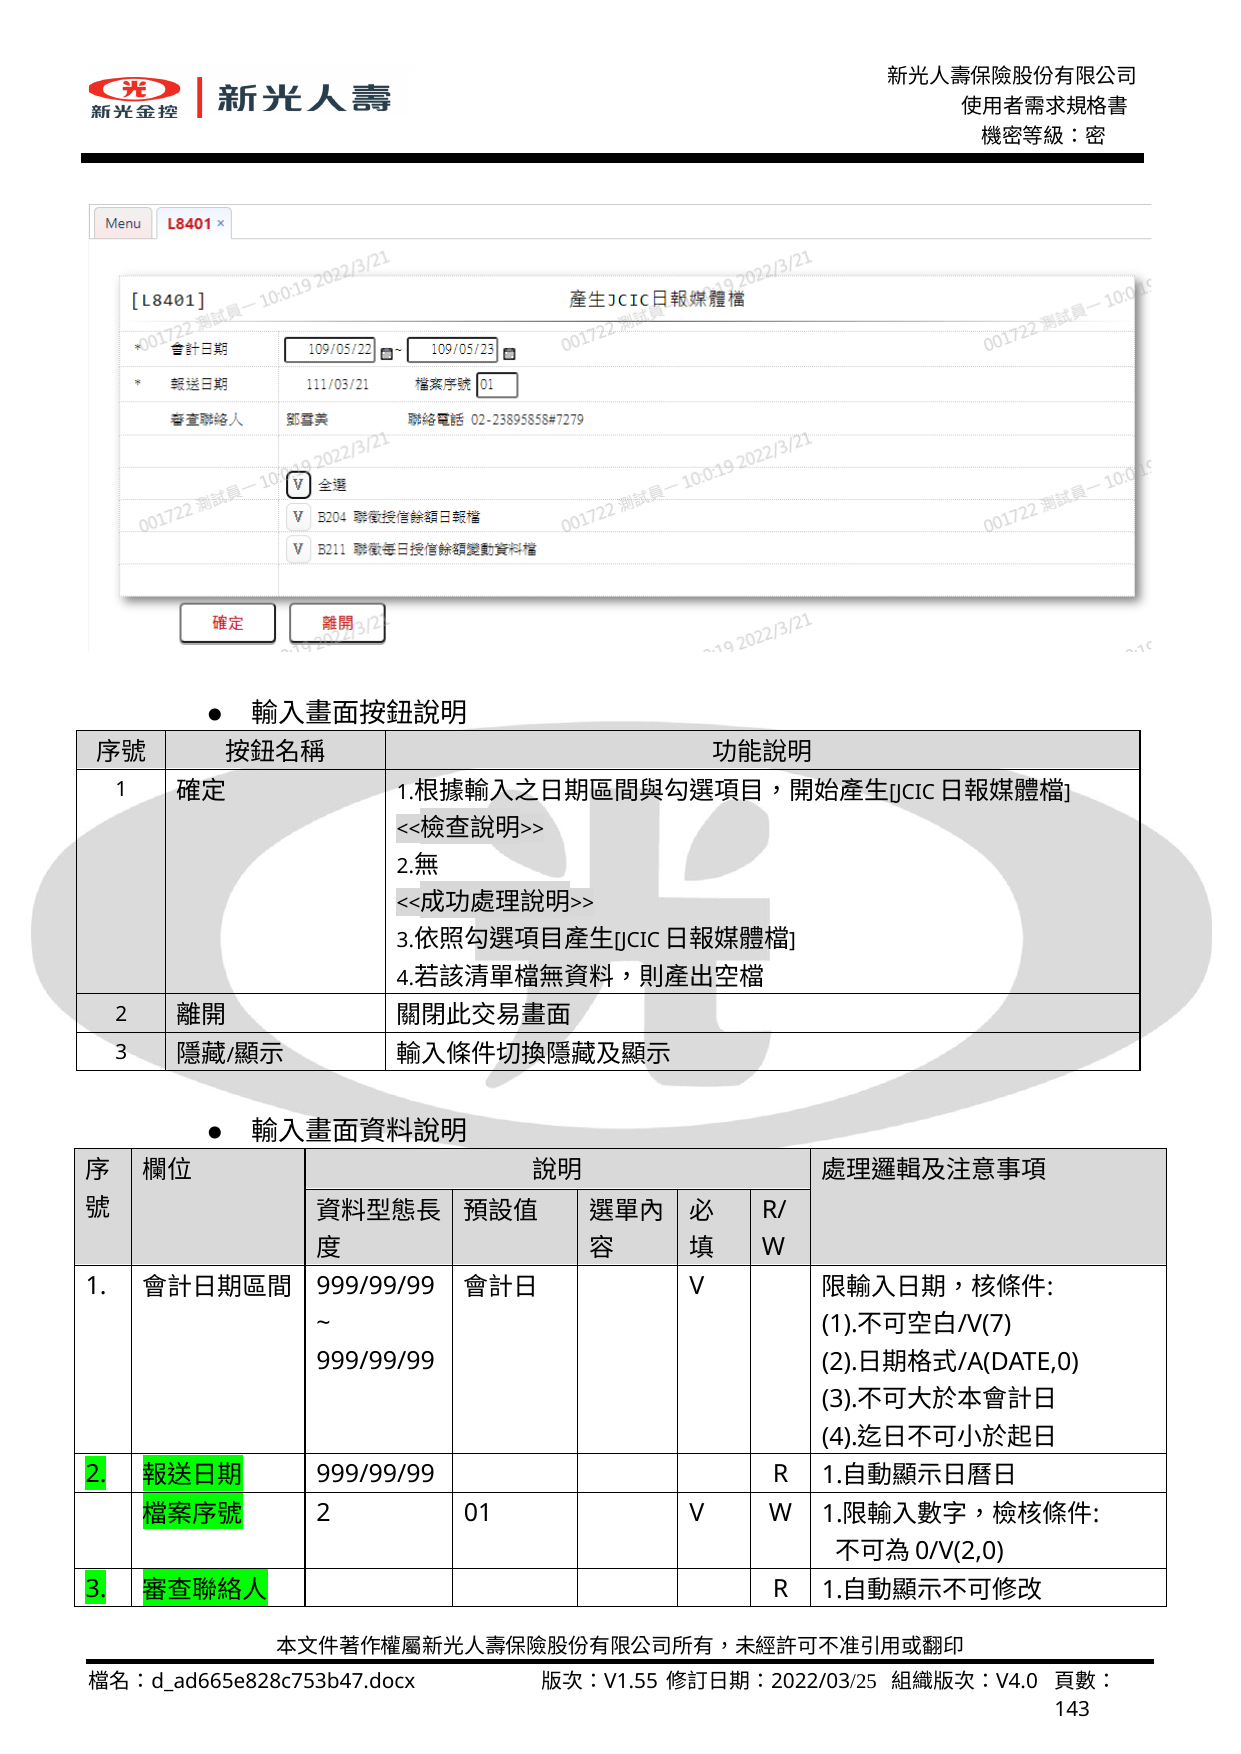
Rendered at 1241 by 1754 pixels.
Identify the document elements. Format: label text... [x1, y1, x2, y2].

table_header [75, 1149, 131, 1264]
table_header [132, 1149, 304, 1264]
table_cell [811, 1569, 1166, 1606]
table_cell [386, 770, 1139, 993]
picture [25, 713, 1215, 1166]
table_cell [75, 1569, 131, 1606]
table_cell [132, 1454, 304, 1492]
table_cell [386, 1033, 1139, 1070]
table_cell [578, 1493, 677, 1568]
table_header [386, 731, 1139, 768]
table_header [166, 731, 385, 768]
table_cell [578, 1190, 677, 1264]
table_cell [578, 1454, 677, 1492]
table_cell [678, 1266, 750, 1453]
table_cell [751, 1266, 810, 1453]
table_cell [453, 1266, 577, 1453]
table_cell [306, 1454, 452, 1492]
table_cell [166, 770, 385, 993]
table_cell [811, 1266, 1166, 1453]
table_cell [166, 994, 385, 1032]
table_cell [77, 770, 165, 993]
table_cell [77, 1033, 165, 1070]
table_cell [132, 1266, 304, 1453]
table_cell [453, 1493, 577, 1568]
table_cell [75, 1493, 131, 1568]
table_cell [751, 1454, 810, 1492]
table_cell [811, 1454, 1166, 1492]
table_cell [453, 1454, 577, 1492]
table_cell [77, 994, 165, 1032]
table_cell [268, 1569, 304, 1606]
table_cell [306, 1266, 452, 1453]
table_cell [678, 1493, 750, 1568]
list 輸入畫面按鈕說明 [207, 691, 1152, 730]
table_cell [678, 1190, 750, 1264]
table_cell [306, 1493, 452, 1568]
list 輸入畫面資料說明 [207, 1109, 1152, 1148]
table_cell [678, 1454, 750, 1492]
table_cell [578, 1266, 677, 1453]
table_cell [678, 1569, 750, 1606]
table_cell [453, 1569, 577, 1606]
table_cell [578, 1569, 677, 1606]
picture [88, 204, 1152, 652]
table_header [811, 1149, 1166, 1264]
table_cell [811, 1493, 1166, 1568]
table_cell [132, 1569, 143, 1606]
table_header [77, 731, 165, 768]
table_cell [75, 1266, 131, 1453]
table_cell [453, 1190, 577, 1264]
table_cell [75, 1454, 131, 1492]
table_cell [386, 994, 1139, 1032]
picture [88, 61, 414, 118]
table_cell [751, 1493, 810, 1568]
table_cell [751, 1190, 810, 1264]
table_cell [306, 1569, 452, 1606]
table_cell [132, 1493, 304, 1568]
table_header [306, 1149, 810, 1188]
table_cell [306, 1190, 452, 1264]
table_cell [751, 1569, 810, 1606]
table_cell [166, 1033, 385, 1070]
